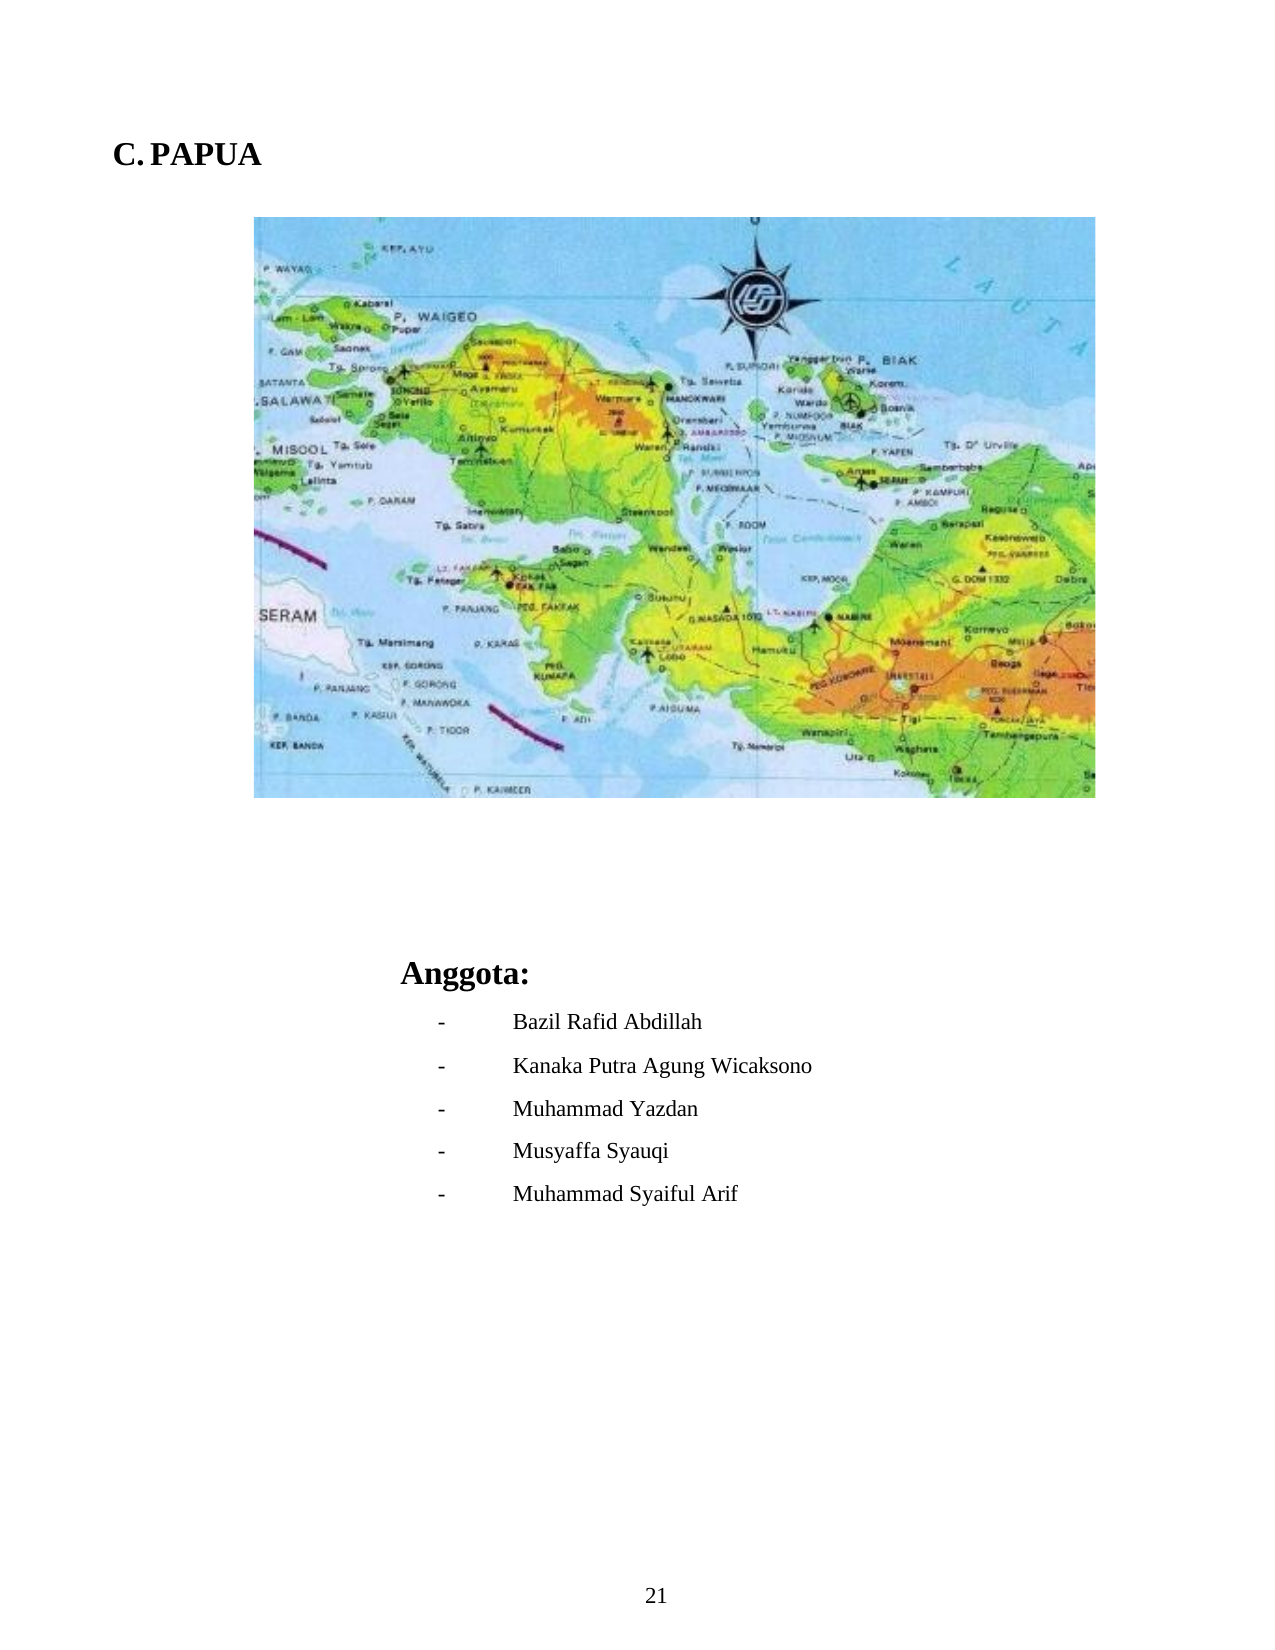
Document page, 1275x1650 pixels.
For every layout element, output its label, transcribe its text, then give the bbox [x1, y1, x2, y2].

list Muhammad Yazdan [438, 1095, 1237, 1121]
list Bazil Rafid Abdillah [438, 1008, 1237, 1035]
list Kanaka Putra Agung Wicaksono [438, 1052, 1237, 1078]
list Muhammad Syaiful Arif [438, 1181, 1237, 1207]
subtitle Anggota: [400, 954, 1237, 992]
subtitle PAPUA [112, 134, 1237, 173]
list Musyaffa Syauqi [438, 1138, 1237, 1164]
picture [253, 217, 1096, 798]
